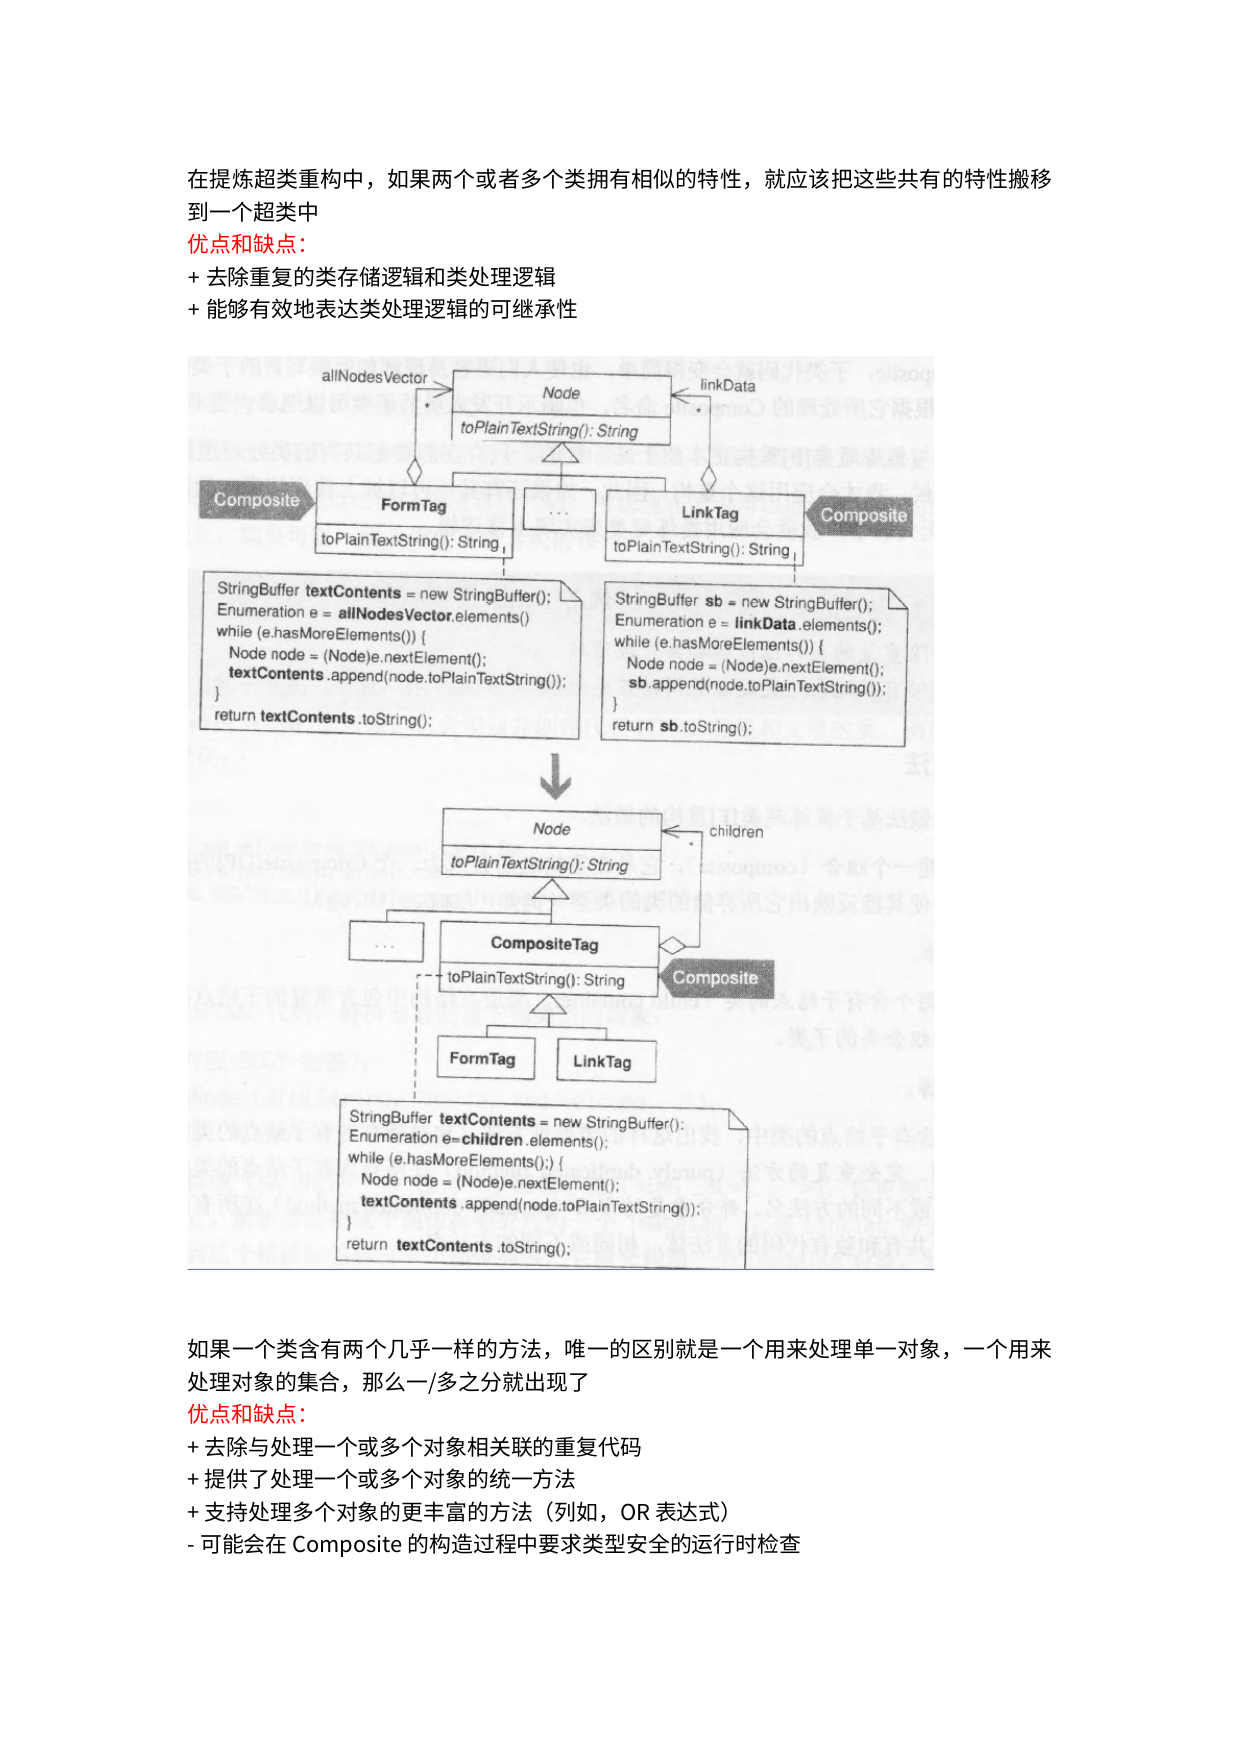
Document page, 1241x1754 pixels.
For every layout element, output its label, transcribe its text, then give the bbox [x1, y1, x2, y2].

text + 去除重复的类存储逻辑和类处理逻辑 [187, 259, 1053, 292]
text 在提炼超类重构中，如果两个或者多个类拥有相似的特性，就应该把这些共有的特性搬移到一个超类中 [187, 162, 1053, 227]
text + 支持处理多个对象的更丰富的方法（列如，OR表达式） [187, 1494, 1053, 1527]
text + 去除与处理一个或多个对象相关联的重复代码 [187, 1429, 1053, 1462]
text 优点和缺点： [187, 1397, 1053, 1429]
text 优点和缺点： [187, 227, 1053, 259]
text - 可能会在Composite的构造过程中要求类型安全的运行时检查 [187, 1527, 1053, 1559]
text + 能够有效地表达类处理逻辑的可继承性 [187, 292, 1053, 324]
text + 提供了处理一个或多个对象的统一方法 [187, 1462, 1053, 1494]
picture [187, 356, 935, 1271]
text 如果一个类含有两个几乎一样的方法，唯一的区别就是一个用来处理单一对象，一个用来处理对象的集合，那么一/多之分就出现了 [187, 1332, 1053, 1397]
